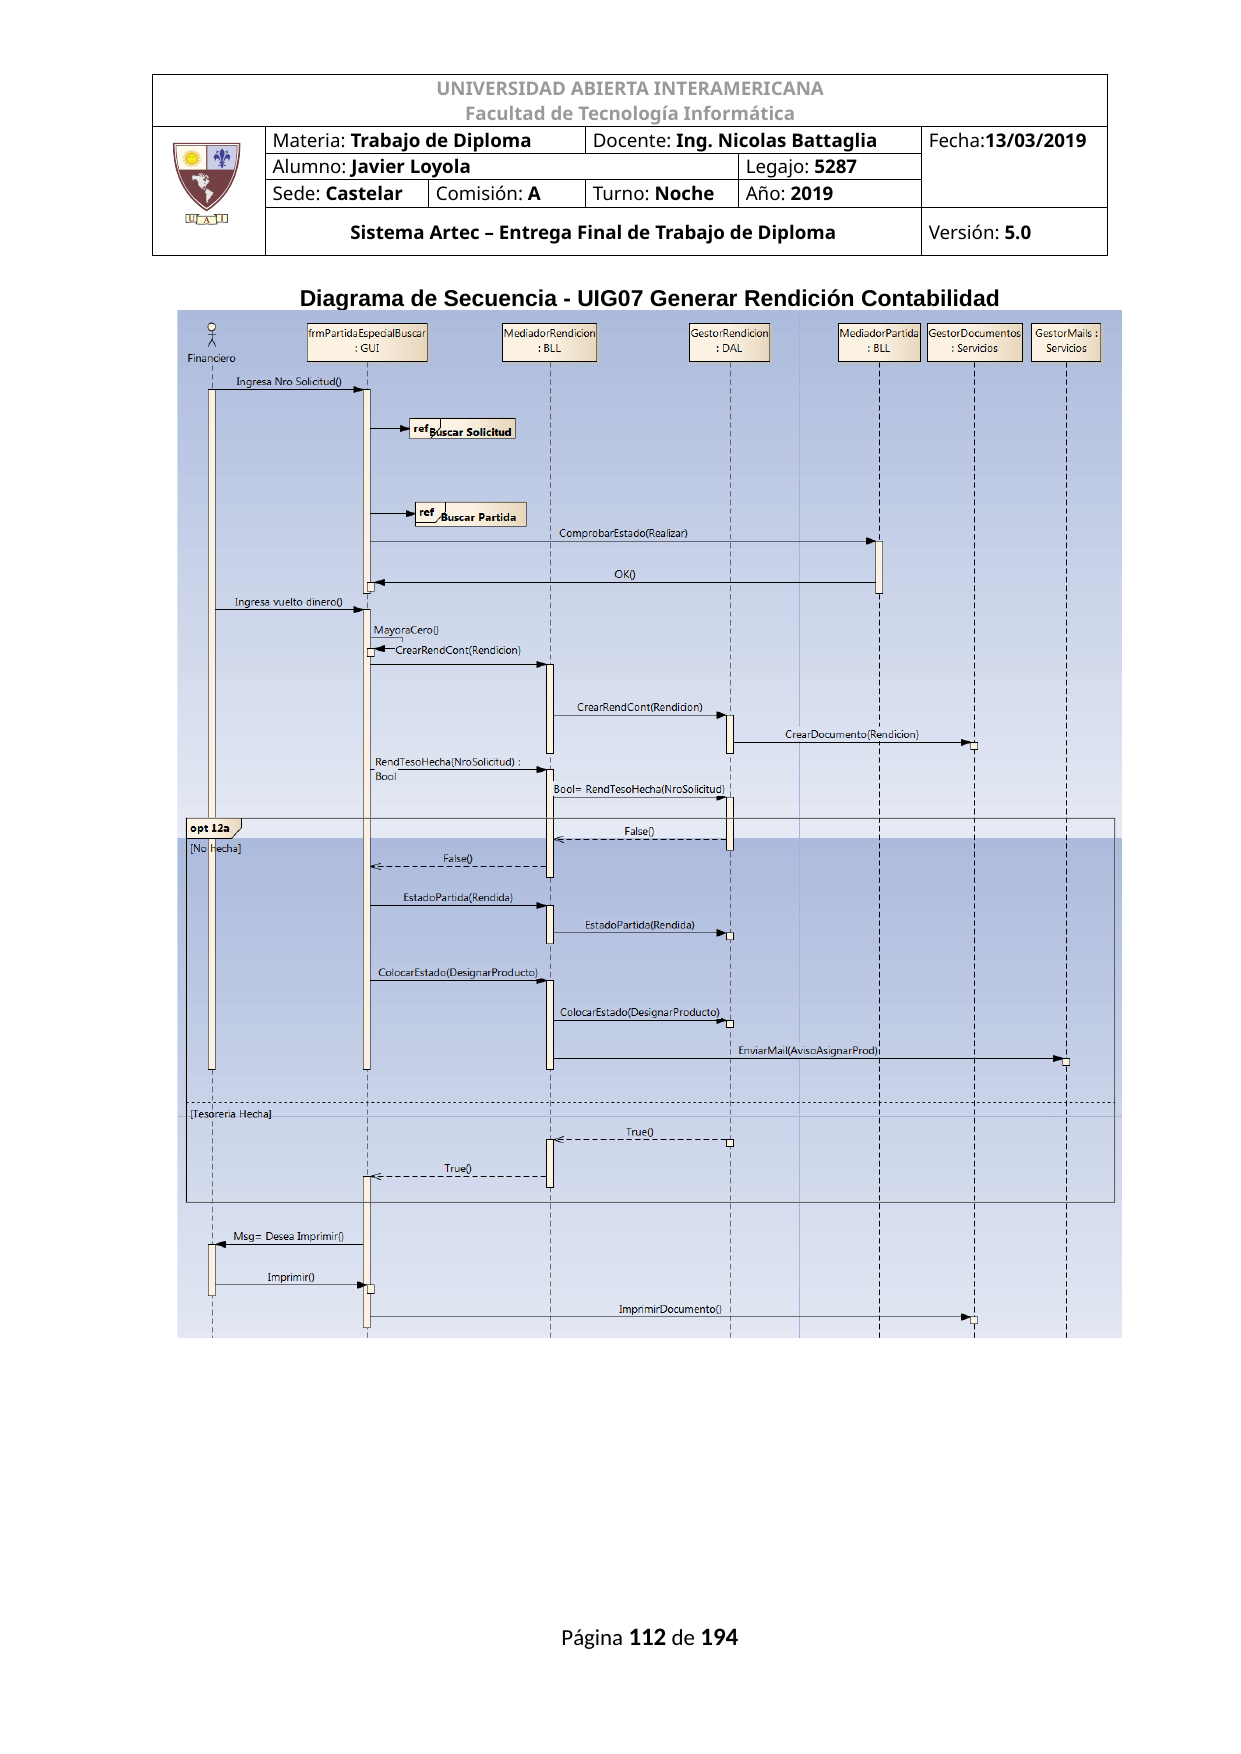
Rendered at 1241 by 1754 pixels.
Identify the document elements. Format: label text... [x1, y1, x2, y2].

picture [157, 136, 257, 228]
picture [177, 310, 1122, 1338]
text Diagrama de Secuencia - UIG07 Generar Rendición Contabilidad [177, 284, 1122, 310]
